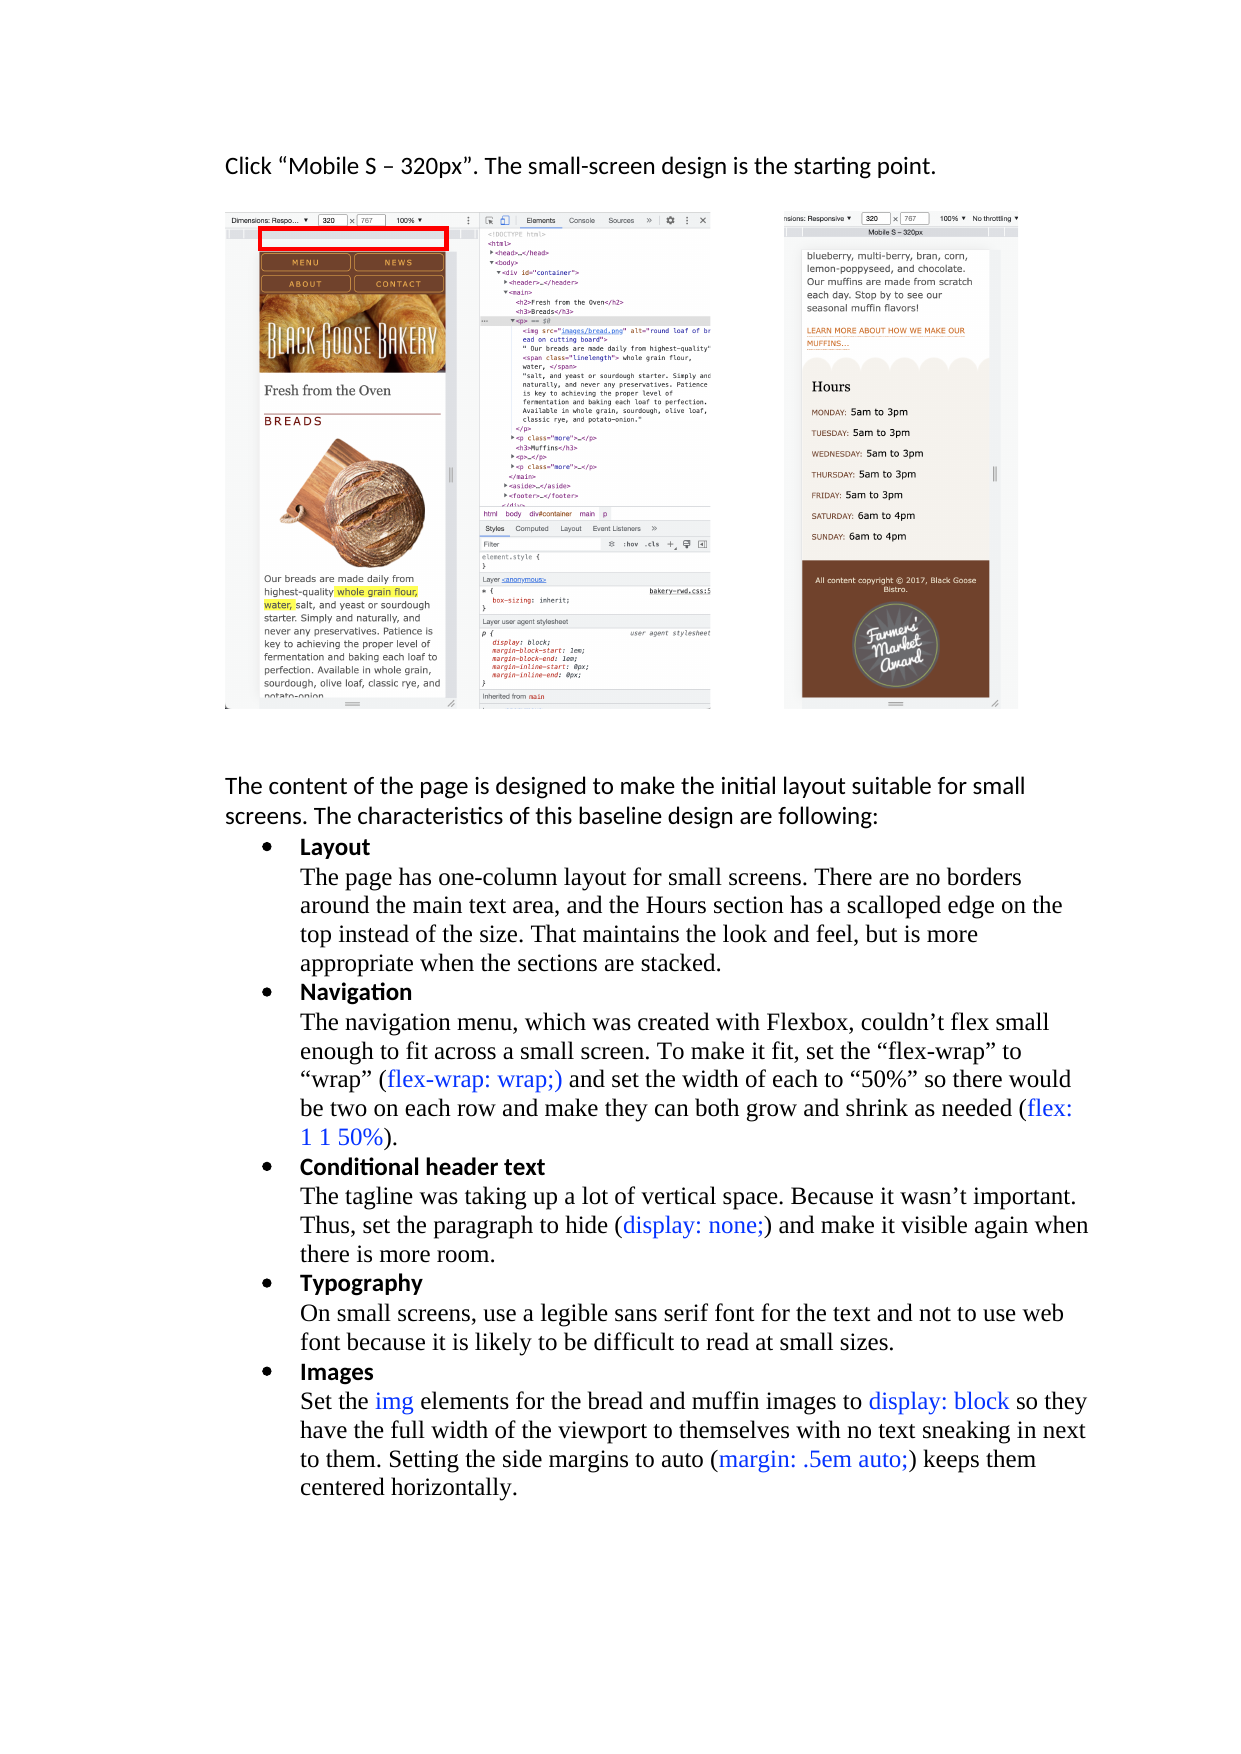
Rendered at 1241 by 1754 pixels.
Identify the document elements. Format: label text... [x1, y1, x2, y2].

list Conditional header text [262, 1151, 1090, 1181]
list Images [262, 1356, 1090, 1386]
list Layout [262, 831, 1090, 862]
picture [784, 211, 1019, 709]
list Click “Mobile S – 320px”. The small-screen design is the starting point. [225, 150, 1090, 181]
text The navigation menu, which was created with Flexbox, couldn’t flex small enough to fit across a small screen. To make it fit, set the “flex-wrap” to “wrap” (flex-wrap: wrap;) and set the width of each to “50%” so there would be two on each row and make they can both grow and shrink as needed (flex: 1 1 50%). [300, 1007, 1090, 1151]
text The tagline was taking up a lot of vertical space. Because it wasn’t important. Thus, set the paragraph to hide (display: none;) and make it visible again when there is more room. [300, 1181, 1090, 1268]
text Set the img elements for the bread and muffin images to display: block so they have the full width of the viewport to themselves with no text sneaking in next to them. Setting the side margins to auto (margin: .5em auto;) keeps them centered horizontally. [300, 1386, 1090, 1501]
list Typography [262, 1268, 1090, 1298]
list Navigation [262, 977, 1090, 1007]
picture [225, 212, 711, 709]
text On small screens, use a legible sans serif font for the text and not to use web font because it is likely to be difficult to read at small sizes. [300, 1298, 1090, 1356]
list The content of the page is designed to make the initial layout suitable for small screens. The characteristics of this baseline design are following: [225, 770, 1090, 831]
text The page has one-column layout for small screens. There are no borders around the main text area, and the Hours section has a scalloped edge on the top instead of the size. That maintains the look and feel, but is more appropriate when the sections are stacked. [300, 862, 1090, 977]
